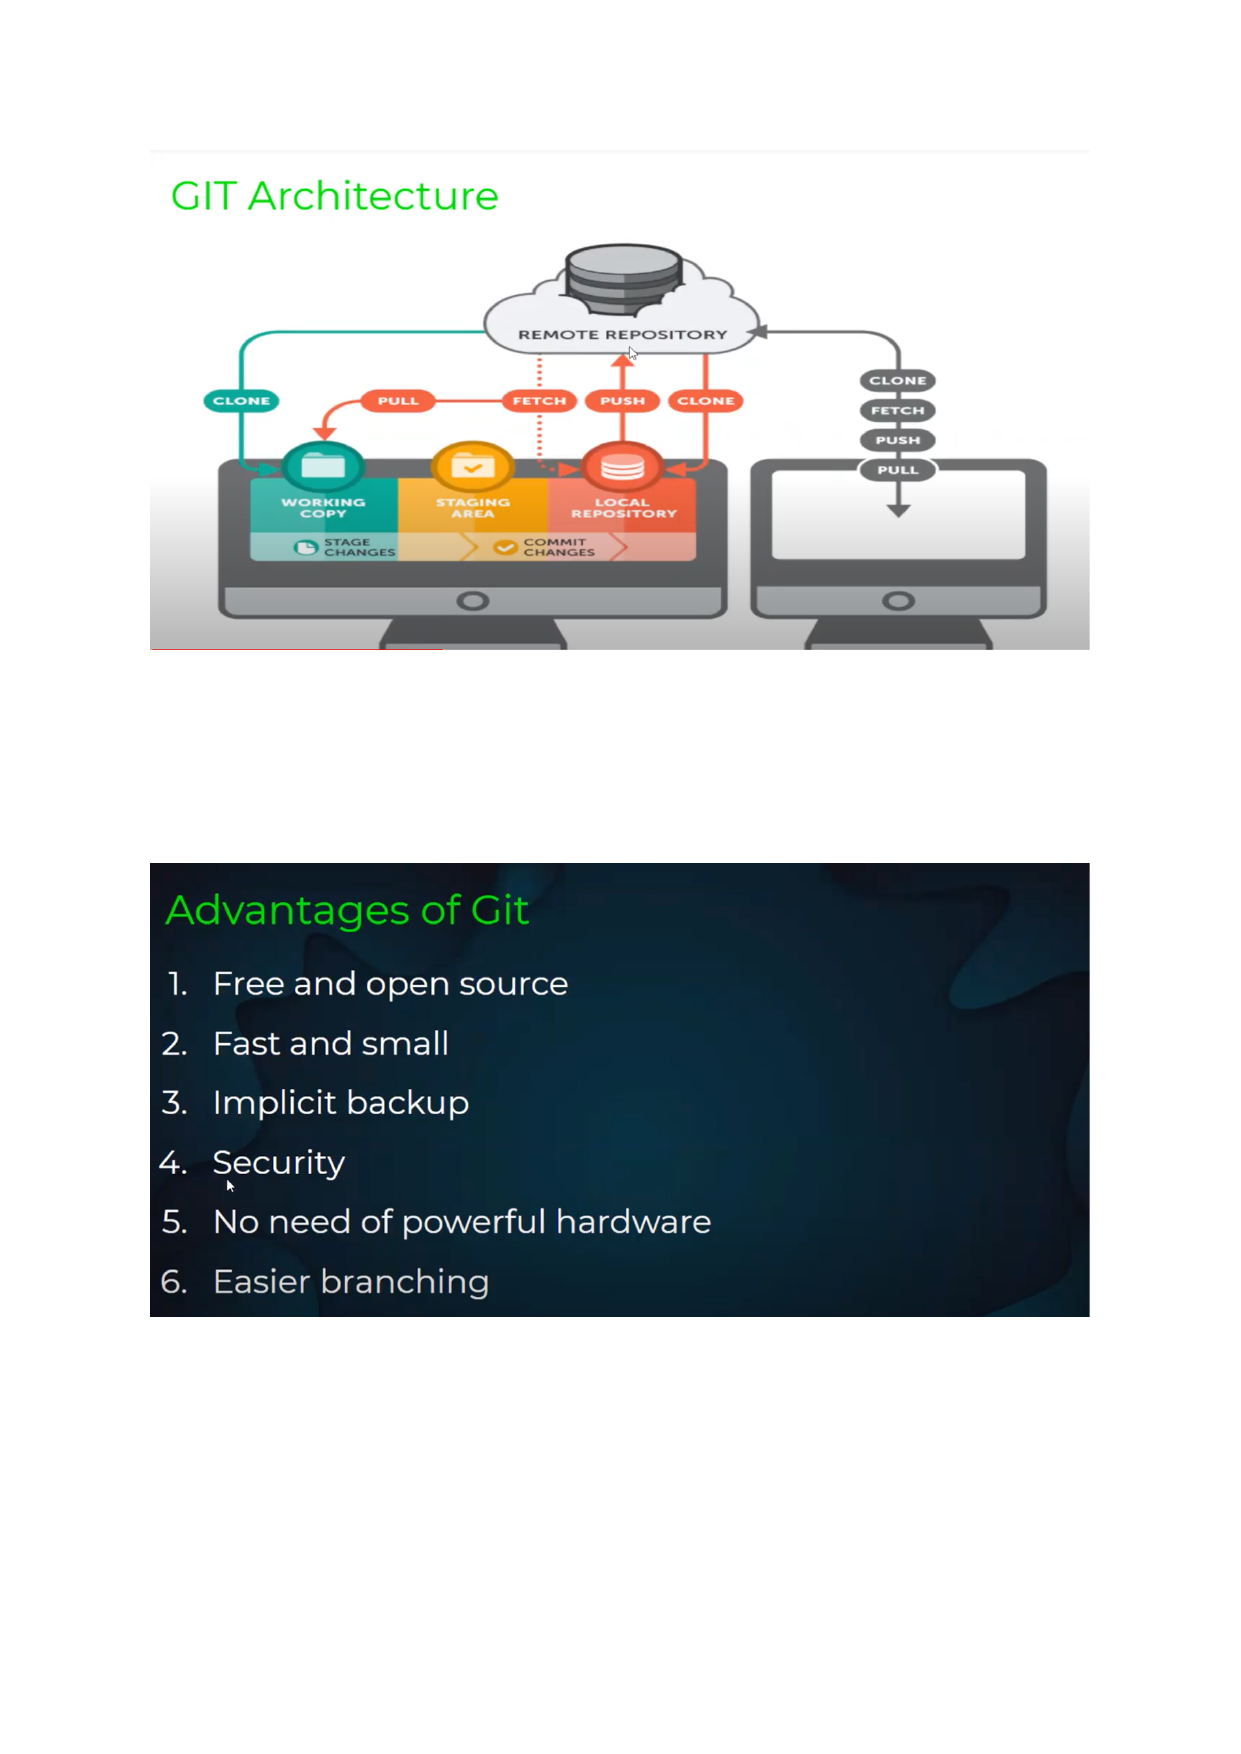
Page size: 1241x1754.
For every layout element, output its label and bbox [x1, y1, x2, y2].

picture [150, 150, 1090, 650]
picture [150, 863, 1090, 1317]
